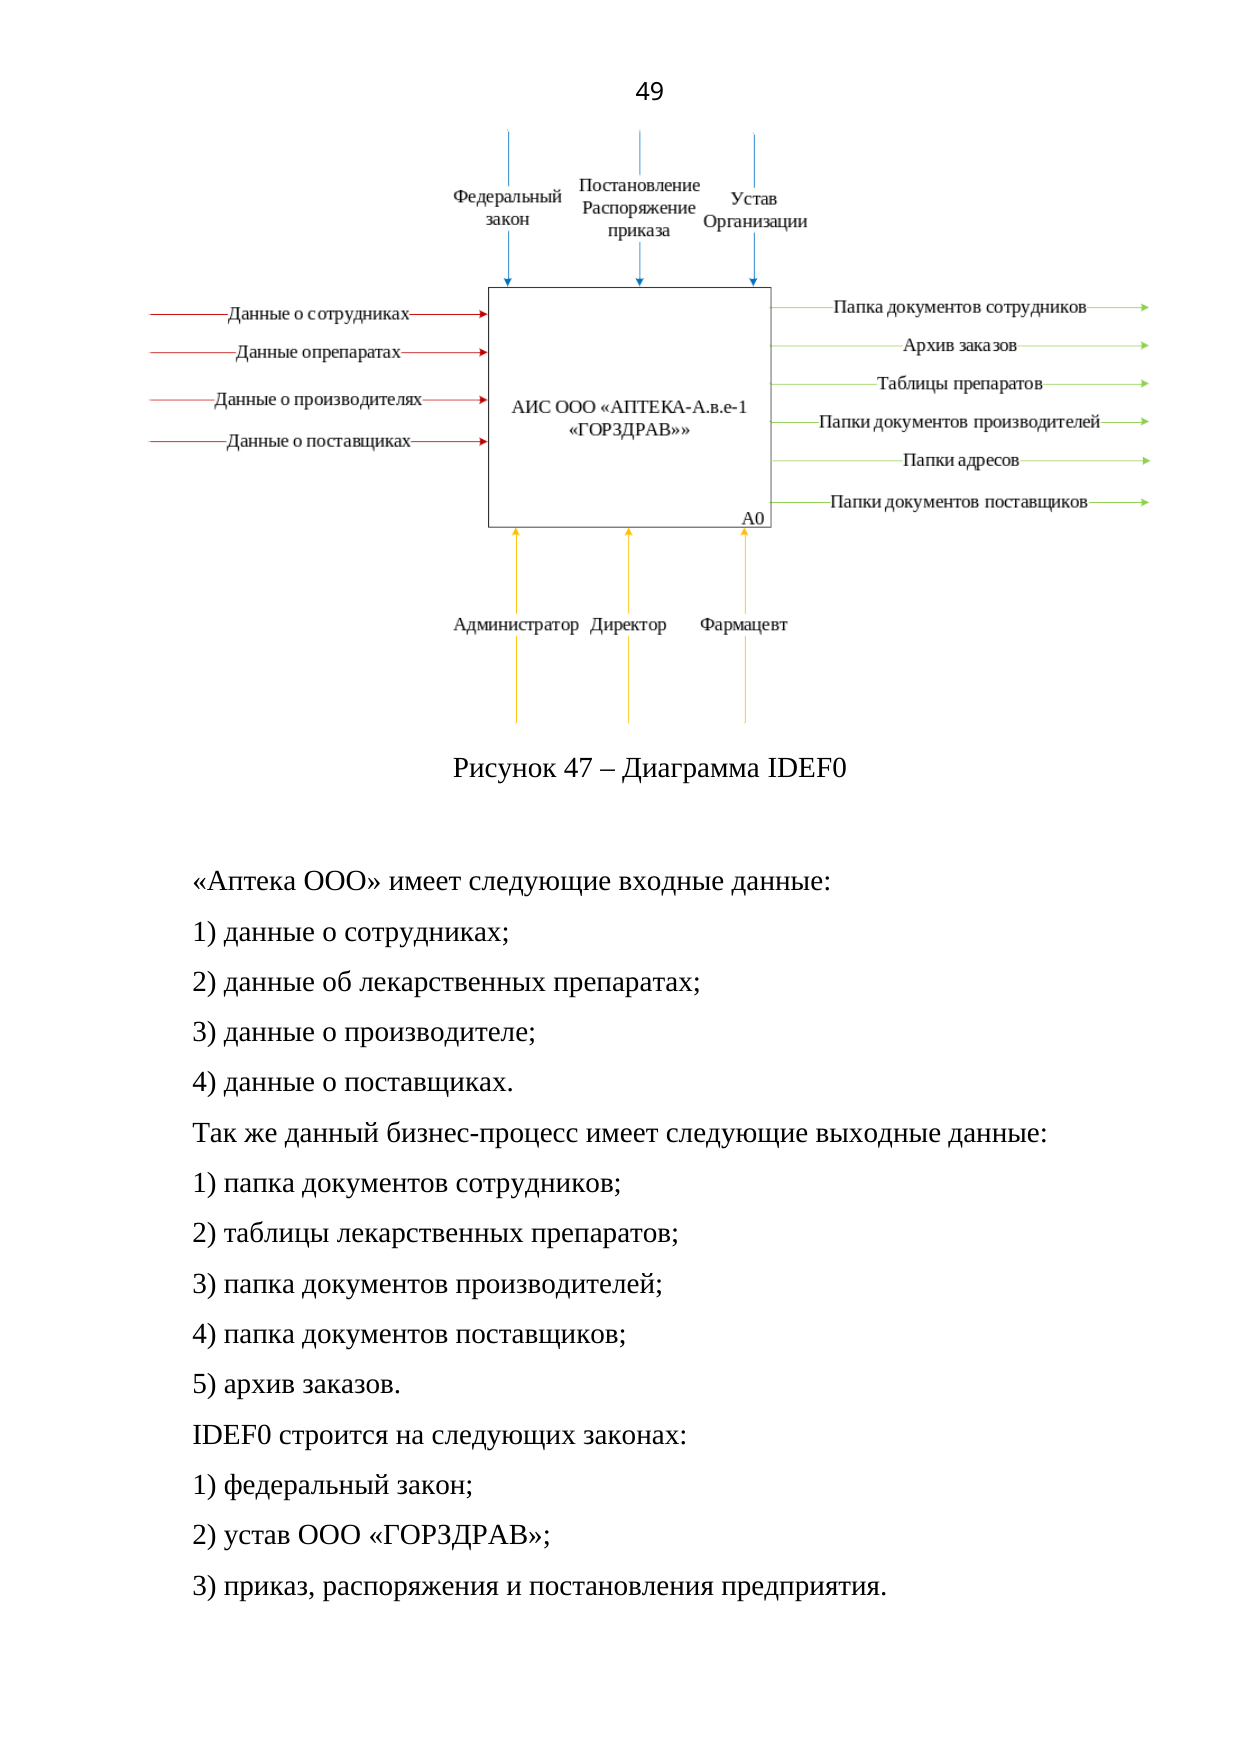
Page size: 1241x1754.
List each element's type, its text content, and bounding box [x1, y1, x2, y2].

text IDEF0 строится на следующих законах: [118, 1417, 1181, 1450]
list Рисунок 47 – Диаграмма IDEF0 [118, 118, 1181, 784]
text «Аптека OOO» имеет следующие входные данные: [118, 863, 1181, 897]
list таблицы лекарственных препаратов; [133, 1216, 1181, 1249]
list папка документов сотрудников; [133, 1165, 1181, 1199]
list устав OOO «ГОРЗДРАВ»; [133, 1517, 1181, 1551]
list данные об лекарственных препаратах; [133, 964, 1181, 997]
list Так же данный бизнес-процесс имеет следующие выходные данные: [192, 1115, 1181, 1148]
list архив заказов. [133, 1366, 1181, 1400]
list данные о поставщиках. [133, 1064, 1181, 1098]
list папка документов производителей; [133, 1266, 1181, 1299]
list данные о сотрудниках; [133, 914, 1181, 947]
list федеральный закон; [133, 1467, 1181, 1501]
list папка документов поставщиков; [133, 1316, 1181, 1350]
list данные о производителе; [133, 1014, 1181, 1048]
list приказ, распоряжения и постановления предприятия. [133, 1568, 1181, 1601]
